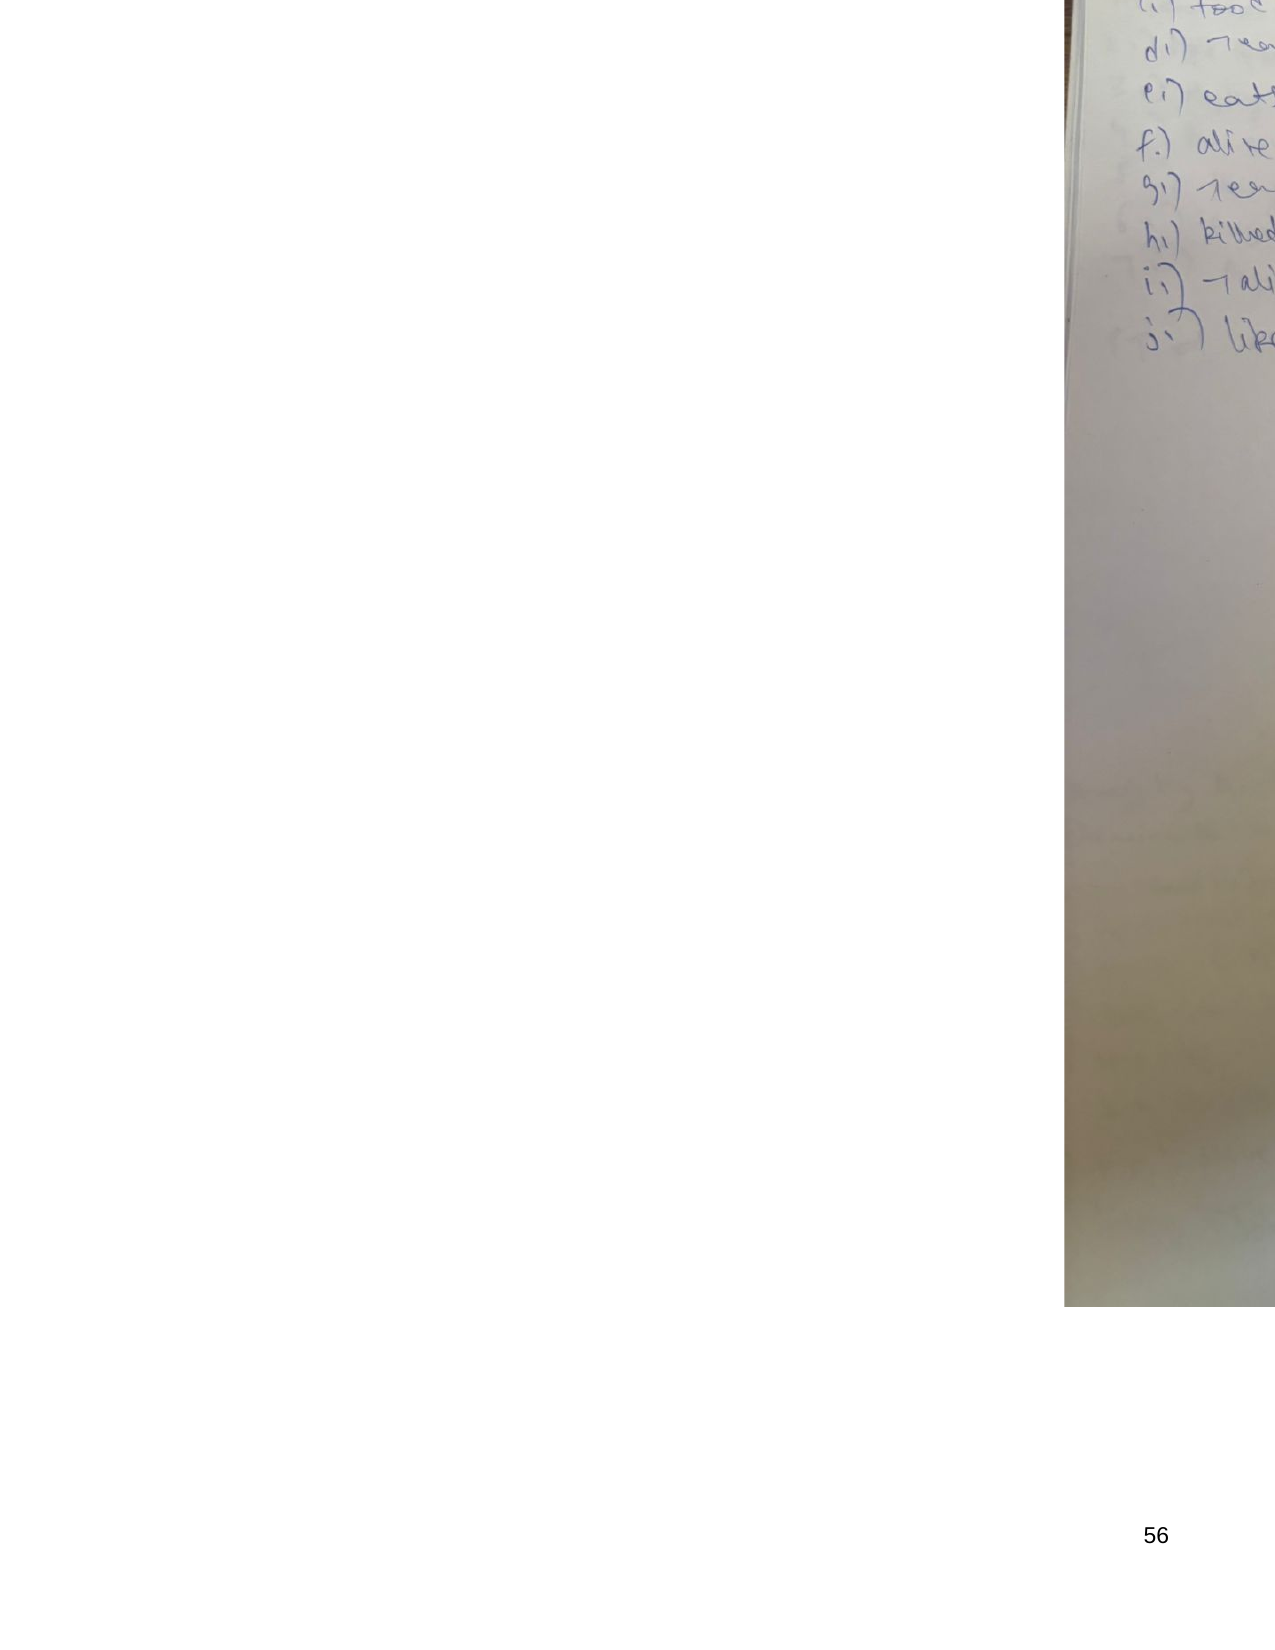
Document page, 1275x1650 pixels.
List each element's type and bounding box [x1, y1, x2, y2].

picture [1064, 0, 1275, 1307]
